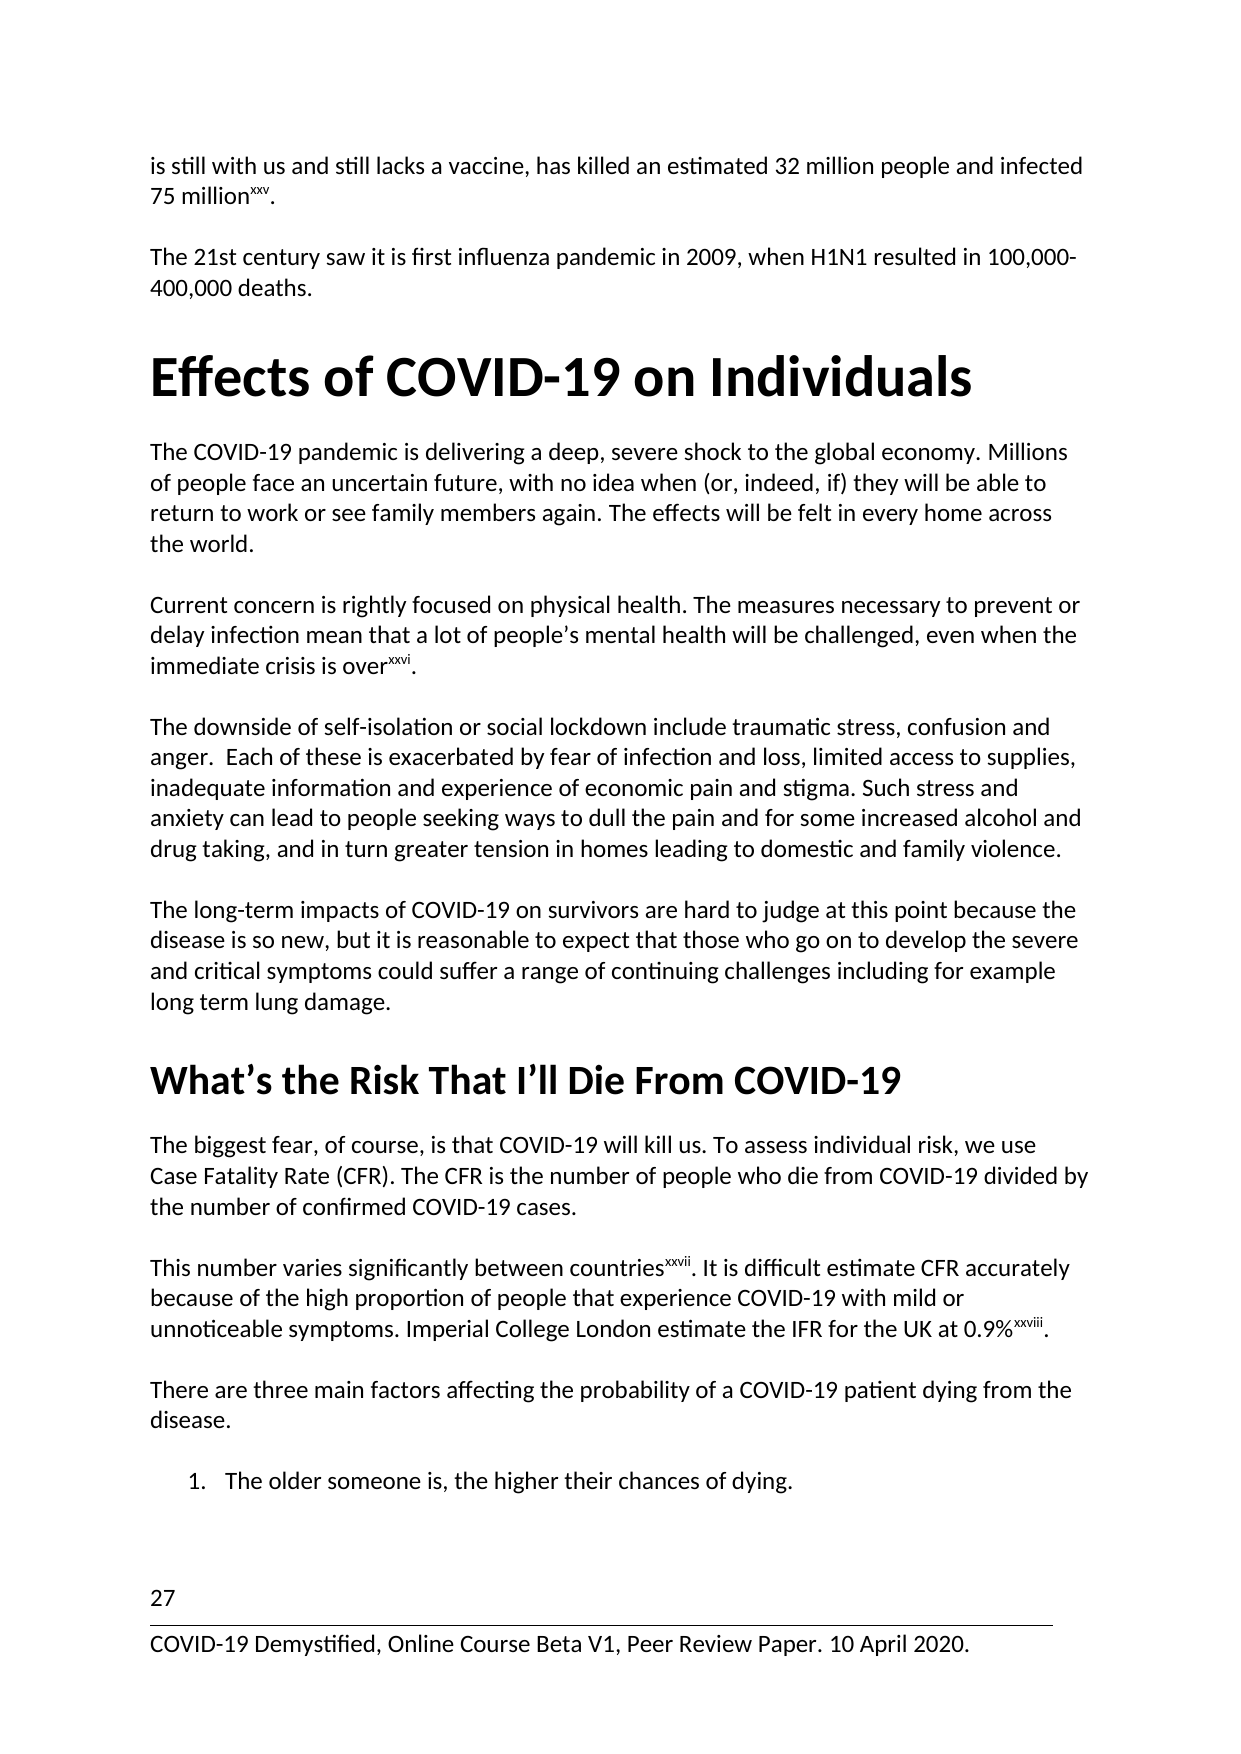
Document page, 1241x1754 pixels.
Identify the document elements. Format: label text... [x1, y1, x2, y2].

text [150, 150, 1090, 211]
text The long-term impacts of COVID-19 on survivors are hard to judge at this point because the disease is so new, but it is reasonable to expect that those who go on to develop the severe and critical symptoms could suffer a range of continuing challenges including for example long term lung damage. [150, 894, 1090, 1016]
subtitle What’s the Risk That I’ll Die From COVID-19 [150, 1054, 1090, 1104]
text The biggest fear, of course, is that COVID-19 will kill us. To assess individual risk, we use Case Fatality Rate (CFR). The CFR is the number of people who die from COVID-19 divided by the number of confirmed COVID-19 cases. [150, 1129, 1090, 1221]
text There are three main factors affecting the probability of a COVID-19 patient dying from the disease. [150, 1374, 1090, 1435]
subtitle Effects of COVID-19 on Individuals [150, 340, 1090, 411]
text The downside of self-isolation or social lockdown include traumatic stress, confusion and anger. Each of these is exacerbated by fear of infection and loss, limited access to supplies, inadequate information and experience of economic pain and stigma. Such stress and anxiety can lead to people seeking ways to dull the pain and for some increased alcohol and drug taking, and in turn greater tension in homes leading to domestic and family violence. [150, 711, 1090, 864]
list The older someone is, the higher their chances of dying. [187, 1465, 1090, 1496]
text The 21st century saw it is first influenza pandemic in 2009, when H1N1 resulted in 100,000-400,000 deaths. [150, 242, 1090, 303]
text This number varies significantly between countries. It is difficult estimate CFR accurately because of the high proportion of people that experience COVID-19 with mild or unnoticeable symptoms. Imperial College London estimate the IFR for the UK at 0.9%. [150, 1252, 1090, 1343]
text The COVID-19 pandemic is delivering a deep, severe shock to the global economy. Millions of people face an uncertain future, with no idea when (or, indeed, if) they will be able to return to work or see family members again. The effects will be felt in every home across the world. Current concern is rightly focused on physical health. The measures necessary to prevent or delay infection mean that a lot of people’s mental health will be challenged, even when the immediate crisis is over. [150, 436, 1090, 681]
